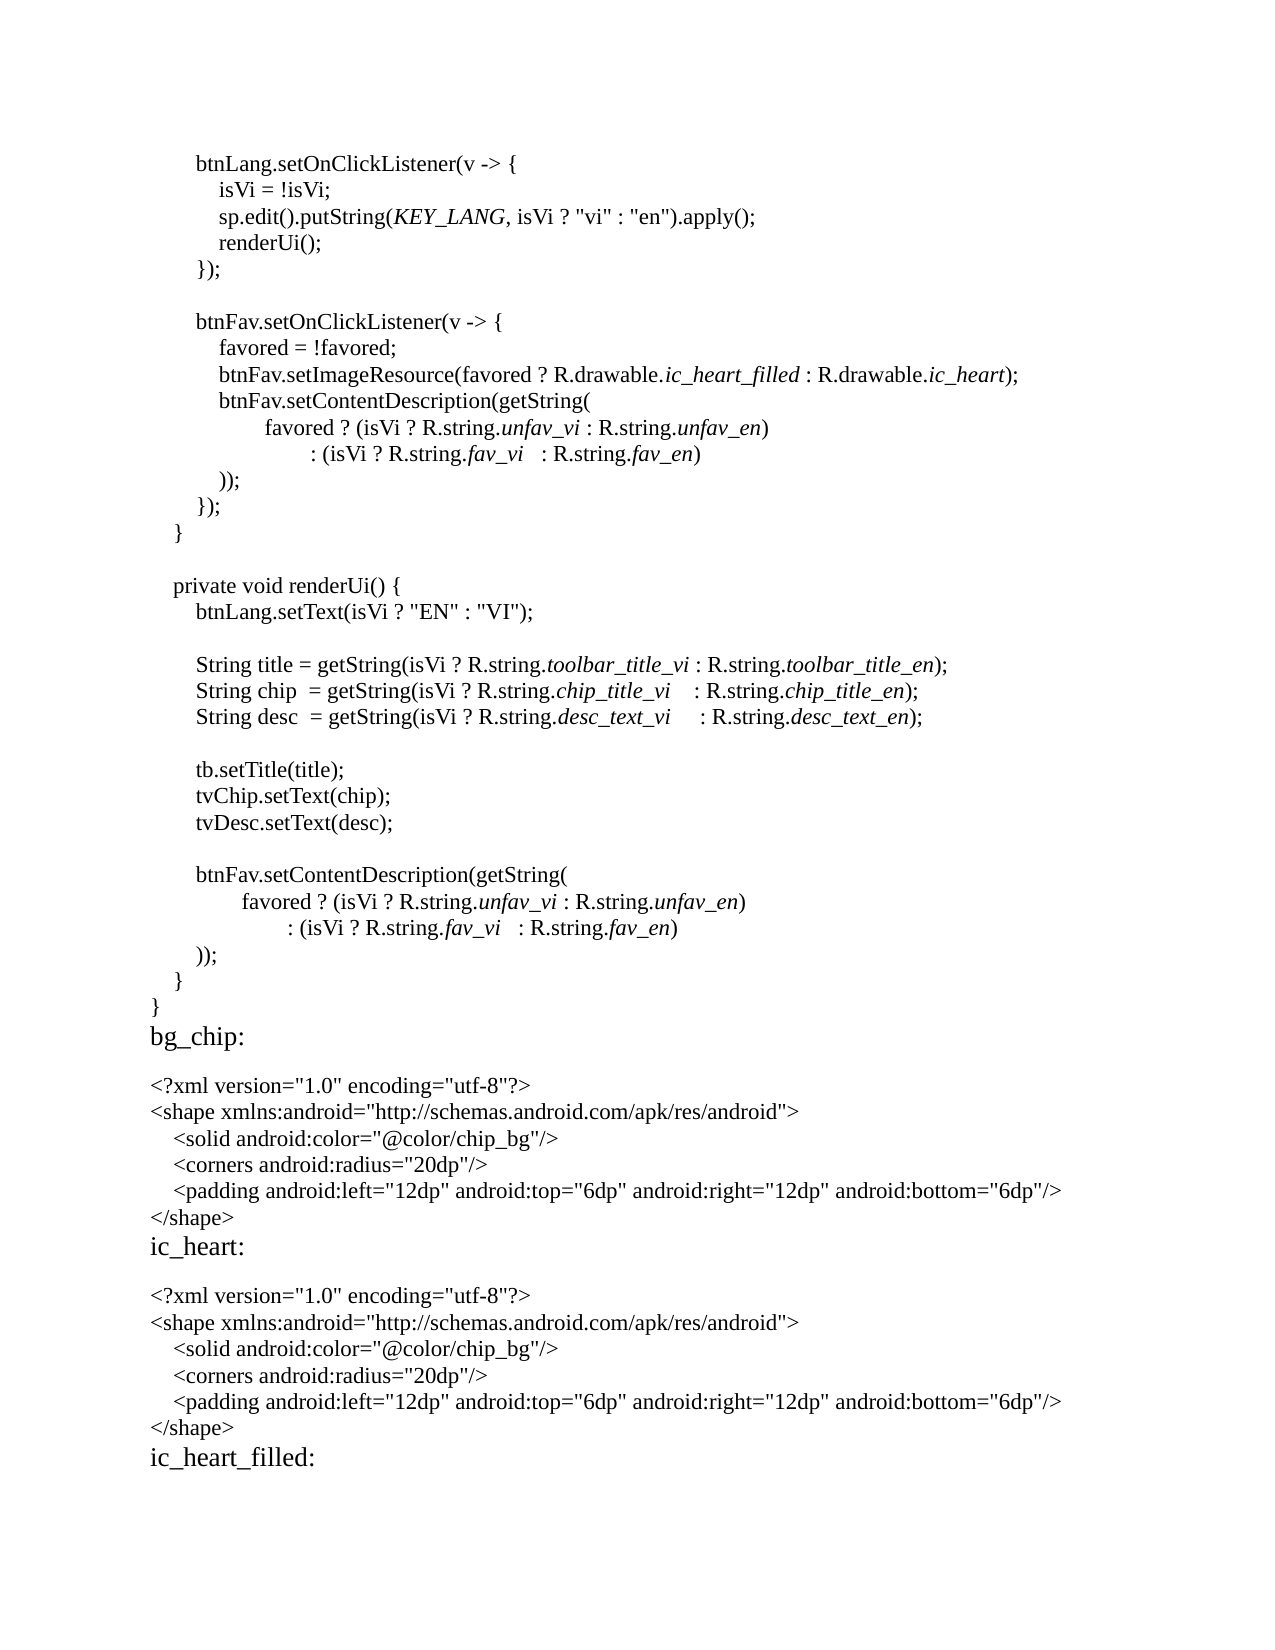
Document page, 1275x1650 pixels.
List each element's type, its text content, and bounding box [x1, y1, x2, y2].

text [150, 150, 1125, 1020]
text <?xml version="1.0" encoding="utf-8"?> <shape xmlns:android="http://schemas.android.com/apk/res/android"> <solid android:color="@color/chip_bg"/> <corners android:radius="20dp"/> <padding android:left="12dp" android:top="6dp" android:right="12dp" android:bottom="6dp"/> </shape> [150, 1283, 1125, 1441]
text ic_heart: [150, 1230, 1125, 1261]
text bg_chip: [150, 1020, 1125, 1051]
text <?xml version="1.0" encoding="utf-8"?> <shape xmlns:android="http://schemas.android.com/apk/res/android"> <solid android:color="@color/chip_bg"/> <corners android:radius="20dp"/> <padding android:left="12dp" android:top="6dp" android:right="12dp" android:bottom="6dp"/> </shape> [150, 1072, 1125, 1230]
text ic_heart_filled: [150, 1441, 1125, 1472]
